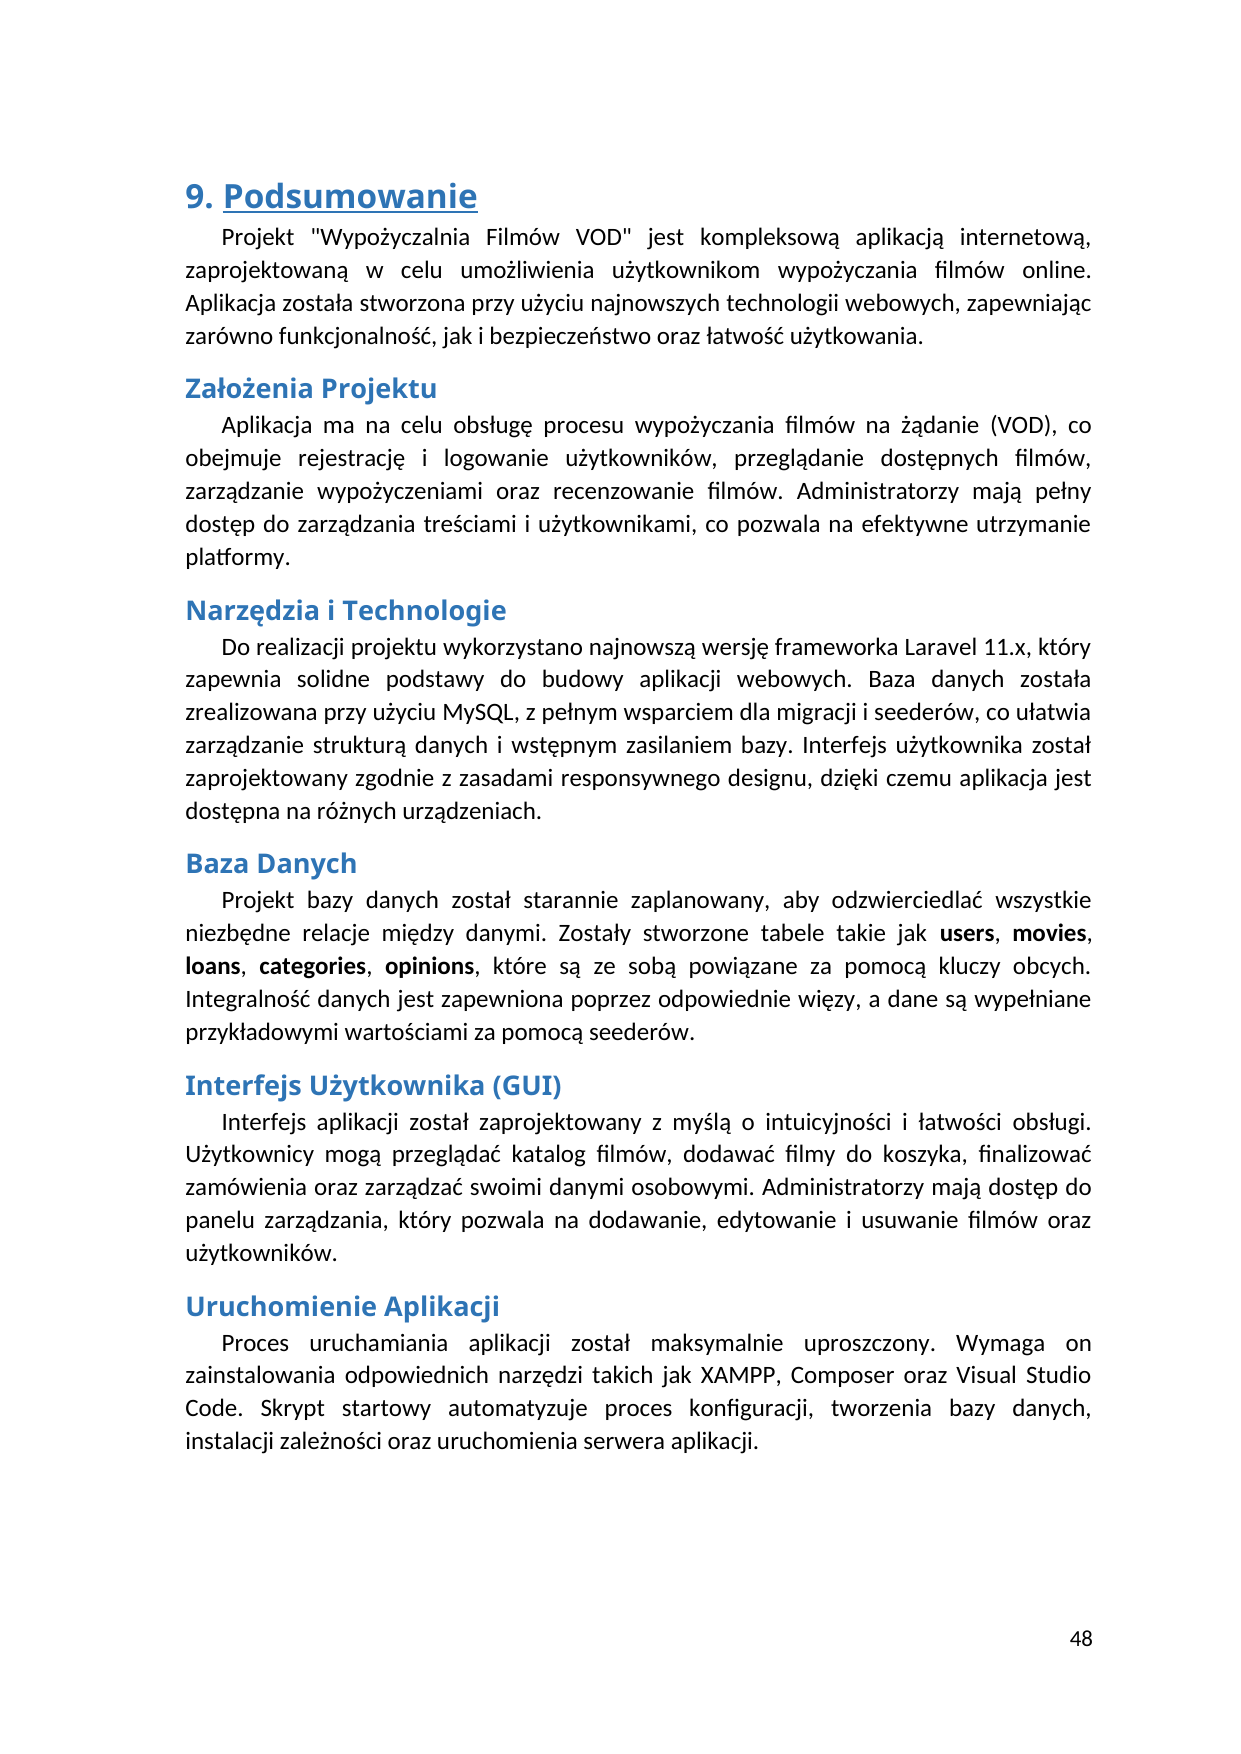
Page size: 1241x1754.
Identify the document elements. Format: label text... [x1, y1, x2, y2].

text Projekt "Wypożyczalnia Filmów VOD" jest kompleksową aplikacją internetową, zaprojektowaną w celu umożliwienia użytkownikom wypożyczania filmów online. Aplikacja została stworzona przy użyciu najnowszych technologii webowych, zapewniając zarówno funkcjonalność, jak i bezpieczeństwo oraz łatwość użytkowania. [185, 222, 1093, 351]
subtitle Narzędzia i Technologie [148, 591, 1093, 628]
subtitle Założenia Projektu [148, 370, 1093, 407]
text Aplikacja ma na celu obsługę procesu wypożyczania filmów na żądanie (VOD), co obejmuje rejestrację i logowanie użytkowników, przeglądanie dostępnych filmów, zarządzanie wypożyczeniami oraz recenzowanie filmów. Administratorzy mają pełny dostęp do zarządzania treściami i użytkownikami, co pozwala na efektywne utrzymanie platformy. [185, 410, 1093, 572]
subtitle Baza Danych [148, 845, 1093, 882]
subtitle Podsumowanie [185, 173, 1093, 218]
subtitle Interfejs Użytkownika (GUI) [148, 1066, 1093, 1103]
text Projekt bazy danych został starannie zaplanowany, aby odzwierciedlać wszystkie niezbędne relacje między danymi. Zostały stworzone tabele takie jak users, movies, loans, categories, opinions, które są ze sobą powiązane za pomocą kluczy obcych. Integralność danych jest zapewniona poprzez odpowiednie więzy, a dane są wypełniane przykładowymi wartościami za pomocą seederów. [185, 885, 1093, 1047]
text Interfejs aplikacji został zaprojektowany z myślą o intuicyjności i łatwości obsługi. Użytkownicy mogą przeglądać katalog filmów, dodawać filmy do koszyka, finalizować zamówienia oraz zarządzać swoimi danymi osobowymi. Administratorzy mają dostęp do panelu zarządzania, który pozwala na dodawanie, edytowanie i usuwanie filmów oraz użytkowników. [185, 1106, 1093, 1268]
text Proces uruchamiania aplikacji został maksymalnie uproszczony. Wymaga on zainstalowania odpowiednich narzędzi takich jak XAMPP, Composer oraz Visual Studio Code. Skrypt startowy automatyzuje proces konfiguracji, tworzenia bazy danych, instalacji zależności oraz uruchomienia serwera aplikacji. [185, 1327, 1093, 1456]
text Do realizacji projektu wykorzystano najnowszą wersję frameworka Laravel 11.x, który zapewnia solidne podstawy do budowy aplikacji webowych. Baza danych została zrealizowana przy użyciu MySQL, z pełnym wsparciem dla migracji i seederów, co ułatwia zarządzanie strukturą danych i wstępnym zasilaniem bazy. Interfejs użytkownika został zaprojektowany zgodnie z zasadami responsywnego designu, dzięki czemu aplikacja jest dostępna na różnych urządzeniach. [185, 631, 1093, 826]
subtitle Uruchomienie Aplikacji [148, 1287, 1093, 1324]
